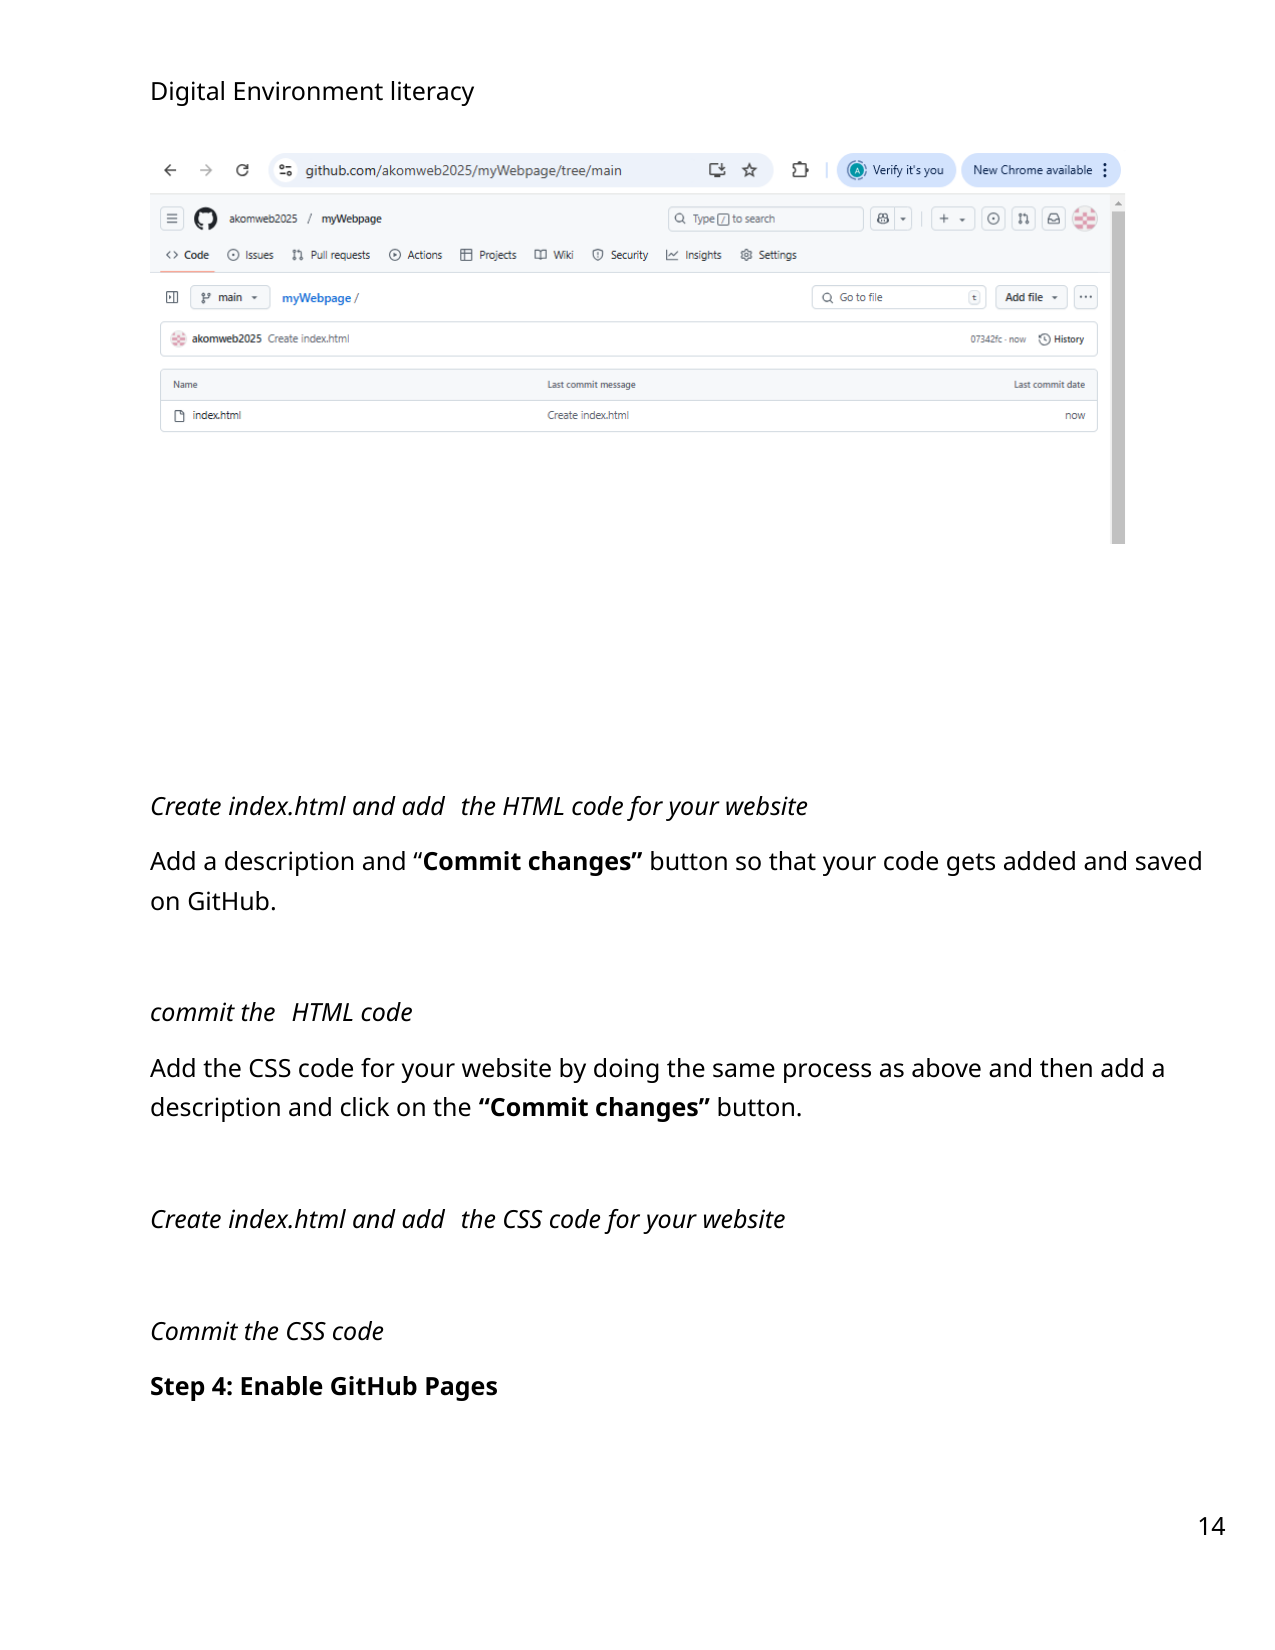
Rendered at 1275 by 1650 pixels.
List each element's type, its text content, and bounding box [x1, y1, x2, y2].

text Add the CSS code for your website by doing the same process as above and then add a description and click on the “Commit changes” button. [150, 1051, 1226, 1124]
text Commit the CSS code [150, 1313, 1226, 1347]
text Create index.html and add the HTML code for your website [150, 788, 1226, 822]
text Add a description and “Commit changes” button so that your code gets added and saved on GitHub. [150, 844, 1226, 917]
text commit the HTML code [150, 995, 1226, 1029]
picture [150, 150, 1125, 544]
text Step 4: Enable GitHub Pages [150, 1369, 1226, 1403]
text Create index.html and add the CSS code for your website [150, 1202, 1226, 1236]
